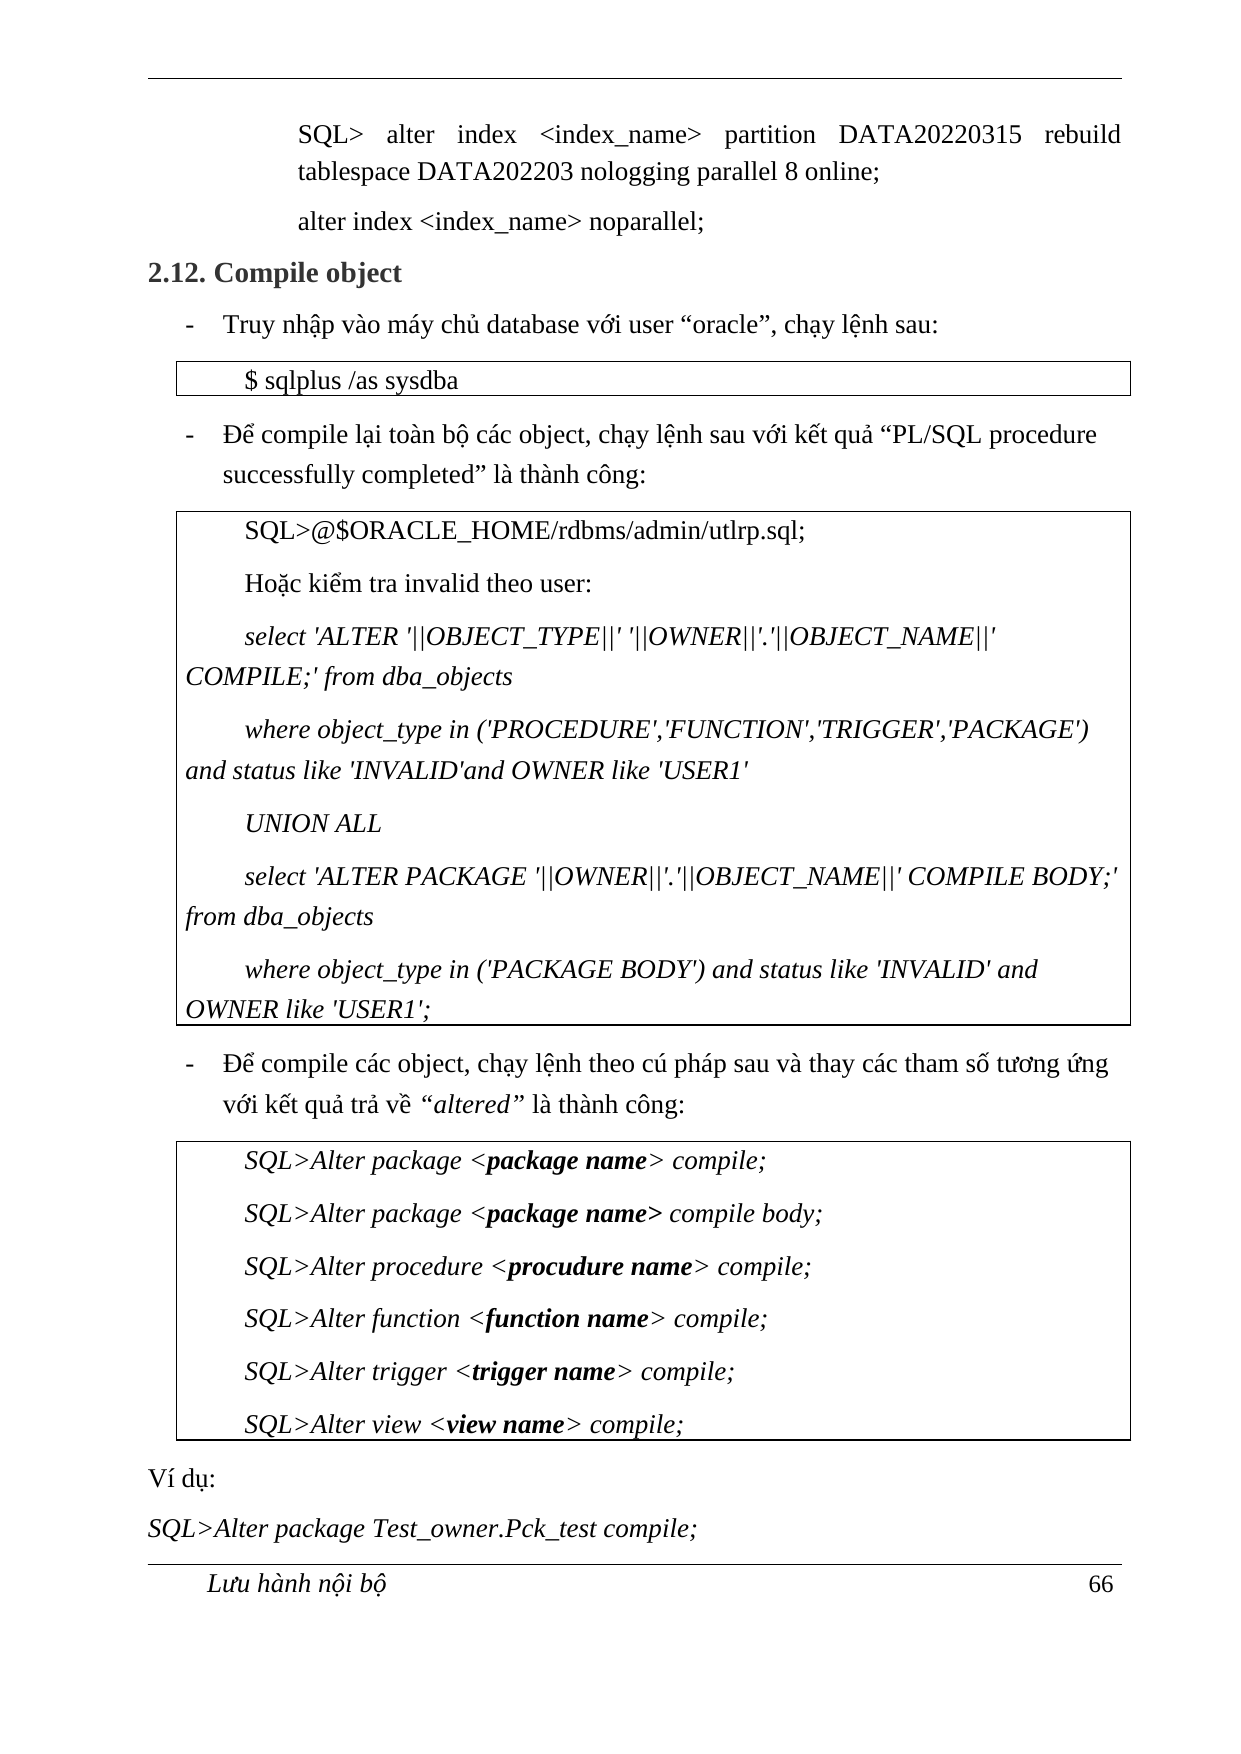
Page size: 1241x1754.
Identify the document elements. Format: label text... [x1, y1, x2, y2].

text SQL>Alter procedure <procudure name> compile; [177, 1246, 1130, 1281]
text where object_type in ('PROCEDURE','FUNCTION','TRIGGER','PACKAGE') and status like 'INVALID'and OWNER like 'USER1' [177, 710, 1130, 785]
text SQL>@$ORACLE_HOME/rdbms/admin/utlrp.sql; [177, 512, 1130, 545]
list SQL>Alter package Test_owner.Pck_test compile; [148, 1512, 1122, 1543]
list SQL> alter index <index_name> partition DATA20220315 rebuild tablespace DATA202203 nologging parallel 8 online; [298, 118, 1122, 187]
text select 'ALTER PACKAGE '||OWNER||'.'||OBJECT_NAME||' COMPILE BODY;' from dba_objects [177, 856, 1130, 931]
text SQL>Alter function <function name> compile; [177, 1299, 1130, 1334]
text SQL>Alter trigger <trigger name> compile; [177, 1352, 1130, 1387]
text select 'ALTER '||OBJECT_TYPE||' '||OWNER||'.'||OBJECT_NAME||' COMPILE;' from dba_objects [177, 617, 1130, 692]
text SQL>Alter view <view name> compile; [177, 1405, 1130, 1439]
list Để compile lại toàn bộ các object, chạy lệnh sau với kết quả “PL/SQL procedure successfully completed” là thành công: [185, 418, 1122, 489]
list alter index <index_name> noparallel; [298, 205, 1122, 236]
text SQL>Alter package <package name> compile; [177, 1142, 1130, 1175]
text where object_type in ('PACKAGE BODY') and status like 'INVALID' and OWNER like 'USER1'; [177, 950, 1130, 1024]
subtitle 2.12. Compile object [148, 255, 1122, 288]
text $ sqlplus /as sysdba [177, 362, 1130, 395]
list Để compile các object, chạy lệnh theo cú pháp sau và thay các tham số tương ứng với kết quả trả về “altered” là thành công: [185, 1047, 1122, 1119]
text UNION ALL [177, 803, 1130, 838]
list Ví dụ: [148, 1462, 1122, 1493]
text Hoặc kiểm tra invalid theo user: [177, 564, 1130, 598]
text SQL>Alter package <package name> compile body; [177, 1193, 1130, 1228]
list Truy nhập vào máy chủ database với user “oracle”, chạy lệnh sau: [185, 308, 1122, 339]
